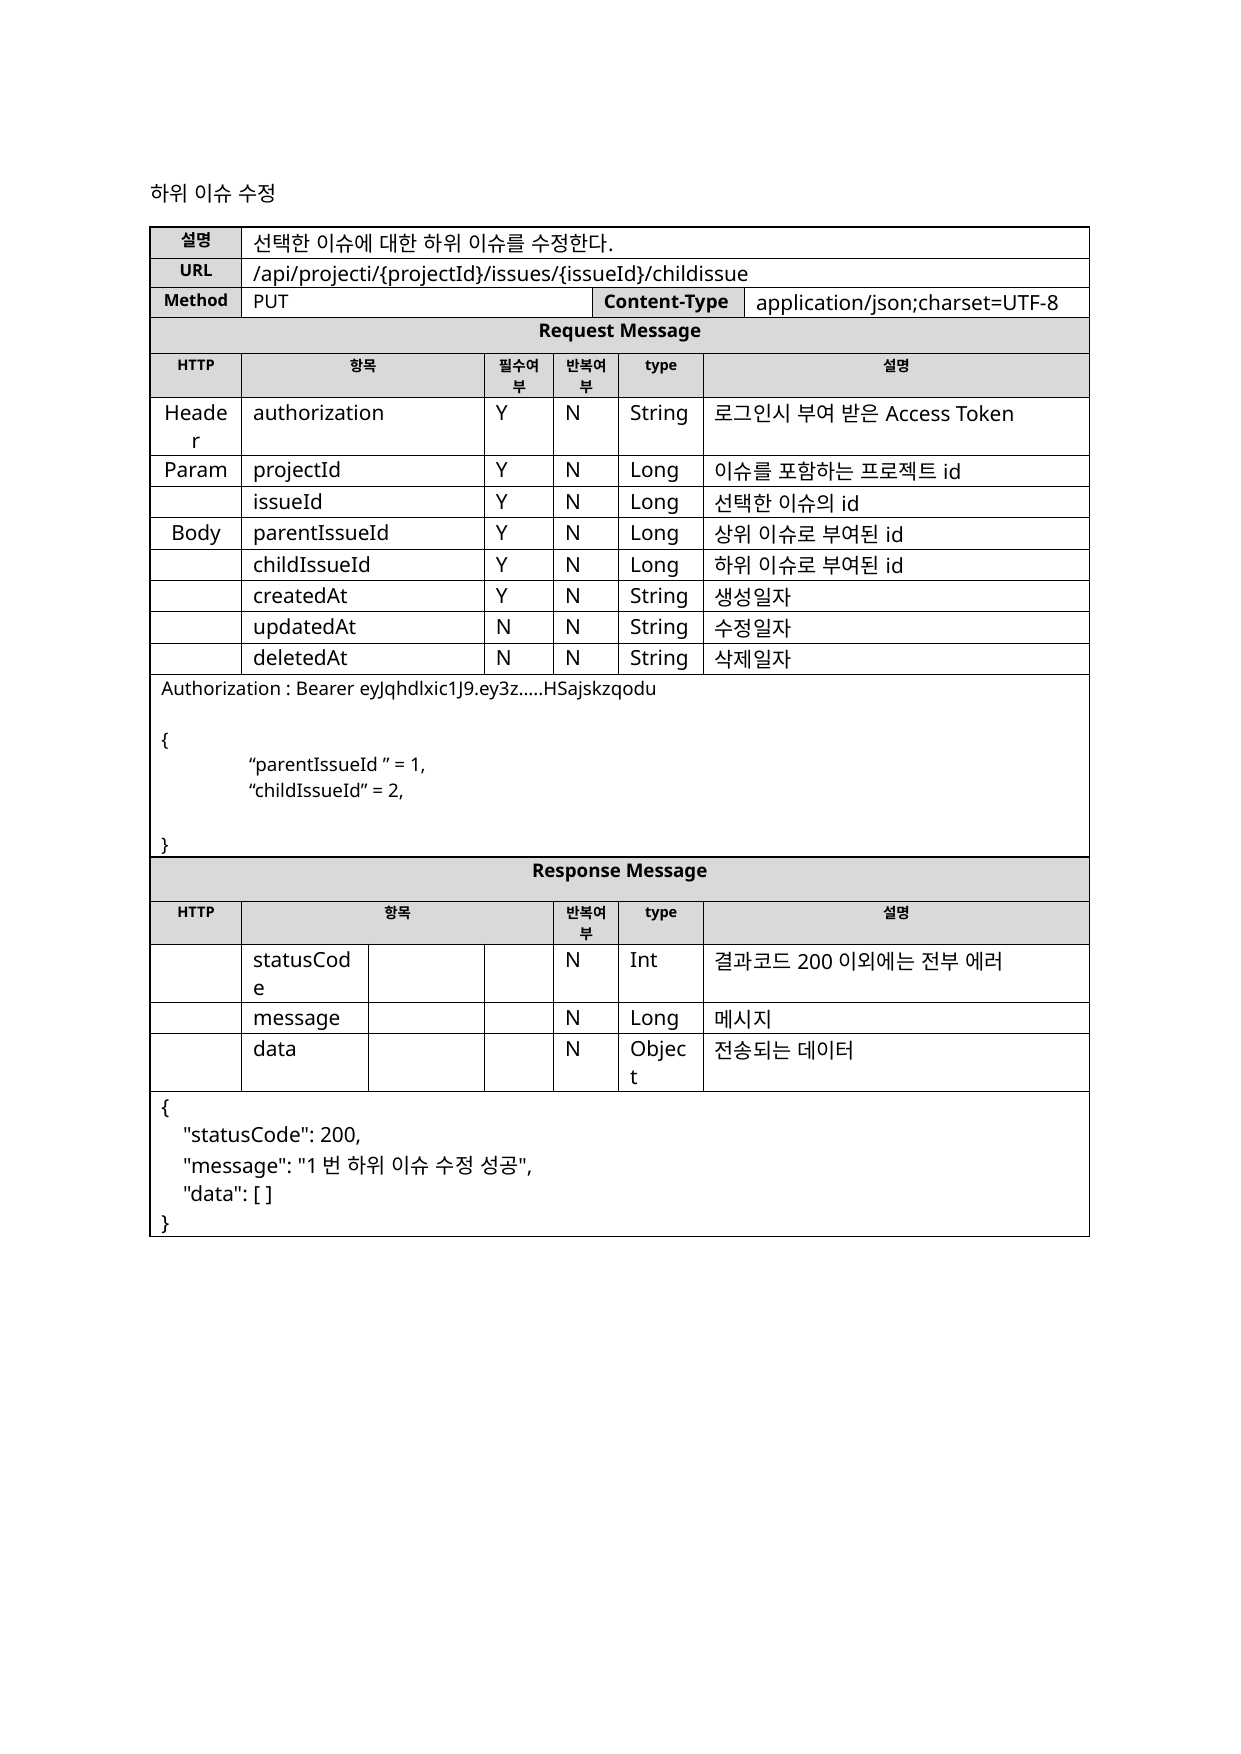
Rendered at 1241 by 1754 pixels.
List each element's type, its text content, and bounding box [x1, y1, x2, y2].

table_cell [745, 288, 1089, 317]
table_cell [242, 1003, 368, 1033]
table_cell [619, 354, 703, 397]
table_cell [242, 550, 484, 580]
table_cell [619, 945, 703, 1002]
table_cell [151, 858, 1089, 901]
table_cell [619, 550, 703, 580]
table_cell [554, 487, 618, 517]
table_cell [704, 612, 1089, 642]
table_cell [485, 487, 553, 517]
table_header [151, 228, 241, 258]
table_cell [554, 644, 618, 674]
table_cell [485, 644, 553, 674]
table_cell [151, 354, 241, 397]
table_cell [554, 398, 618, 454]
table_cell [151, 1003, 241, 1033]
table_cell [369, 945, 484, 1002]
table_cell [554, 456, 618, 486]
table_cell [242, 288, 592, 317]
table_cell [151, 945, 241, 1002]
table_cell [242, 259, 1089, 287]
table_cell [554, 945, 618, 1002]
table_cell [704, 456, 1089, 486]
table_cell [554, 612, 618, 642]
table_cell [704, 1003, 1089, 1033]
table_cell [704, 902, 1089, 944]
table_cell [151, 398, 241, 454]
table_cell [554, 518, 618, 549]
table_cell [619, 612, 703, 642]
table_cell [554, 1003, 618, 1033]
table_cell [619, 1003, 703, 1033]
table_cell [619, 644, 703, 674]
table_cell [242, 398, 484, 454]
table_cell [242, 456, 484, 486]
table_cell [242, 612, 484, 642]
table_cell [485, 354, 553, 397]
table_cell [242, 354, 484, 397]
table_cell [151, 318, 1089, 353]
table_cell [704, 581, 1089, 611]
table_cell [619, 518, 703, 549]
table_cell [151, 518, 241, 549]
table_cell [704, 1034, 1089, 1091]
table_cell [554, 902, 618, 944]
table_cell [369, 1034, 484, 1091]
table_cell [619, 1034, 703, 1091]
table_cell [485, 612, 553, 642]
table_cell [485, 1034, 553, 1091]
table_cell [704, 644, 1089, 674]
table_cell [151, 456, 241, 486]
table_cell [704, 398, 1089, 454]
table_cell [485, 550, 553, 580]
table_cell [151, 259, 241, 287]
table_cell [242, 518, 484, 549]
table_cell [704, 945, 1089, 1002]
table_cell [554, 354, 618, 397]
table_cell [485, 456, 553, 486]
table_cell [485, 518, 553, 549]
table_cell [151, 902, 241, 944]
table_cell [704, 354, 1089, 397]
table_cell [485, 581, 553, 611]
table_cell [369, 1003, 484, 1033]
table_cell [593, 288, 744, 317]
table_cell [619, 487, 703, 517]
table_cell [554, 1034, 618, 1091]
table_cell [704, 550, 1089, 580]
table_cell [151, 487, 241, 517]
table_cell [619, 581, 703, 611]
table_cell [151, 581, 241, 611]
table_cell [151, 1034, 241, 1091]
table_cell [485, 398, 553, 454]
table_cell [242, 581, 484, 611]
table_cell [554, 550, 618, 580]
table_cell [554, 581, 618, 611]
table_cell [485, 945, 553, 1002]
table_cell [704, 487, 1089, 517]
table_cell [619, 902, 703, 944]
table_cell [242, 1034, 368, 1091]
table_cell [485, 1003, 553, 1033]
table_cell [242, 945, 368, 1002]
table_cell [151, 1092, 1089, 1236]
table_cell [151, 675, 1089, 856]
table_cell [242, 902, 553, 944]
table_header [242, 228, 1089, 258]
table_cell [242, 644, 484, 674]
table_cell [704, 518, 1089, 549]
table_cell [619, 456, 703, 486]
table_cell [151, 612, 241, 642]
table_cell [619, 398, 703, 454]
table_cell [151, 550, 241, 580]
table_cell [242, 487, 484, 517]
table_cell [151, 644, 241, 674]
text 하위 이슈 수정 [150, 177, 1090, 207]
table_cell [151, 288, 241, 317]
